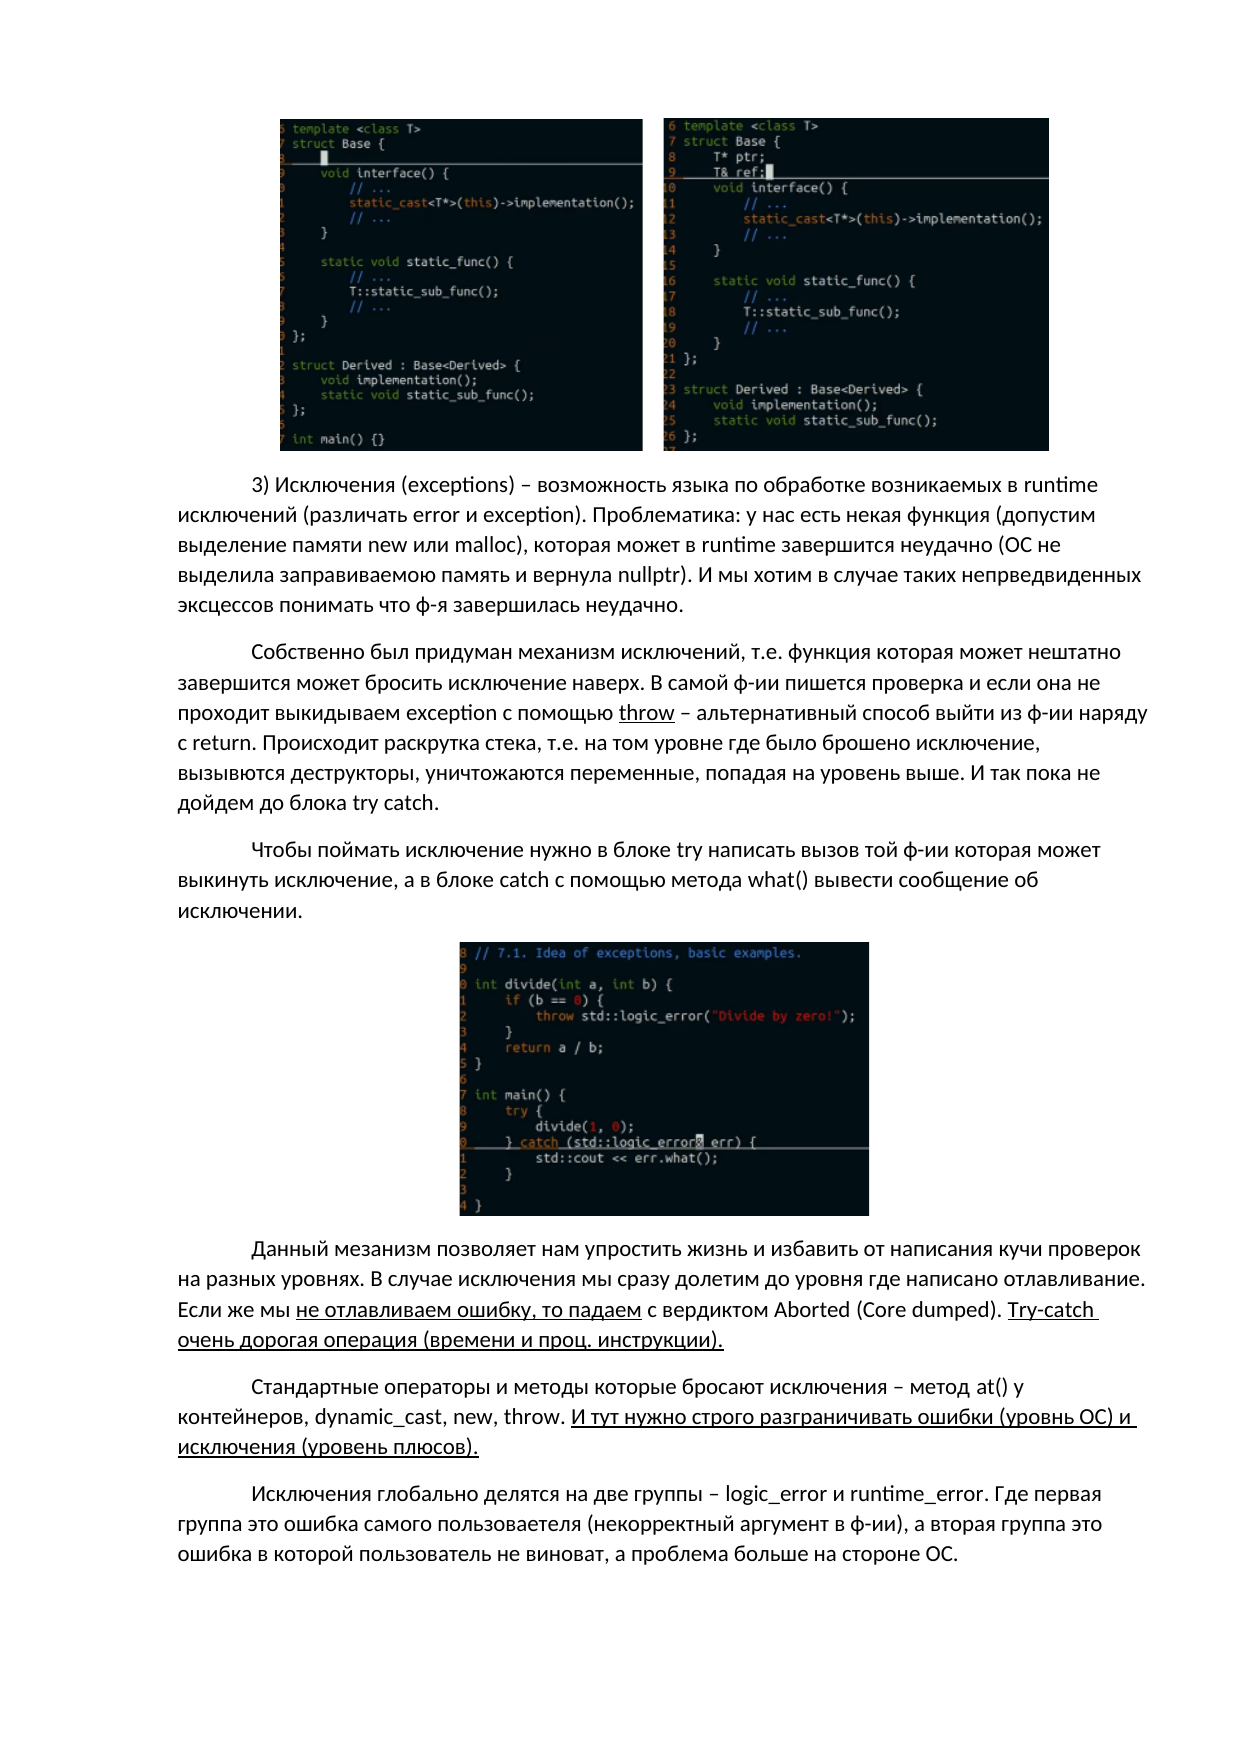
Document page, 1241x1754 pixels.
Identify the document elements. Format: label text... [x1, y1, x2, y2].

text Исключения глобально делятся на две группы – logic_error и runtime_error. Где первая группа это ошибка самого пользоваетеля (некорректный аргумент в ф-ии), а вторая группа это ошибка в которой пользователь не виноват, а проблема больше на стороне ОС. [177, 1479, 1152, 1567]
picture [280, 119, 643, 451]
text Чтобы поймать исключение нужно в блоке try написать вызов той ф-ии которая может выкинуть исключение, а в блоке catch с помощью метода what() вывести сообщение об исключении. [177, 835, 1152, 924]
text Данный мезанизм позволяет нам упростить жизнь и избавить от написания кучи проверок на разных уровнях. В случае исключения мы сразу долетим до уровня где написано отлавливание. Если же мы не отлавливаем ошибку, то падаем с вердиктом Aborted (Core dumped). Try-catch очень дорогая операция (времени и проц. инструкции). [177, 1234, 1152, 1353]
text Стандартные операторы и методы которые бросают исключения – метод at() у контейнеров, dynamic_cast, new, throw. И тут нужно строго разграничивать ошибки (уровнь ОС) и исключения (уровень плюсов). [177, 1372, 1152, 1460]
text Собственно был придуман механизм исключений, т.е. функция которая может нештатно завершится может бросить исключение наверх. В самой ф-ии пишется проверка и если она не проходит выкидываем exception с помощью throw – альтернативный способ выйти из ф-ии наряду с return. Происходит раскрутка стека, т.е. на том уровне где было брошено исключение, вызывются деструкторы, уничтожаются переменные, попадая на уровень выше. И так пока не дойдем до блока try catch. [177, 637, 1152, 817]
text 3) Исключения (exceptions) – возможность языка по обработке возникаемых в runtime исключений (различать error и exception). Проблематика: у нас есть некая функция (допустим выделение памяти new или malloc), которая может в runtime завершится неудачно (ОС не выделила заправиваемою память и вернула nullptr). И мы хотим в случае таких непрведвиденных эксцессов понимать что ф-я завершилась неудачно. [177, 470, 1152, 619]
picture [663, 118, 1049, 451]
picture [459, 942, 870, 1216]
